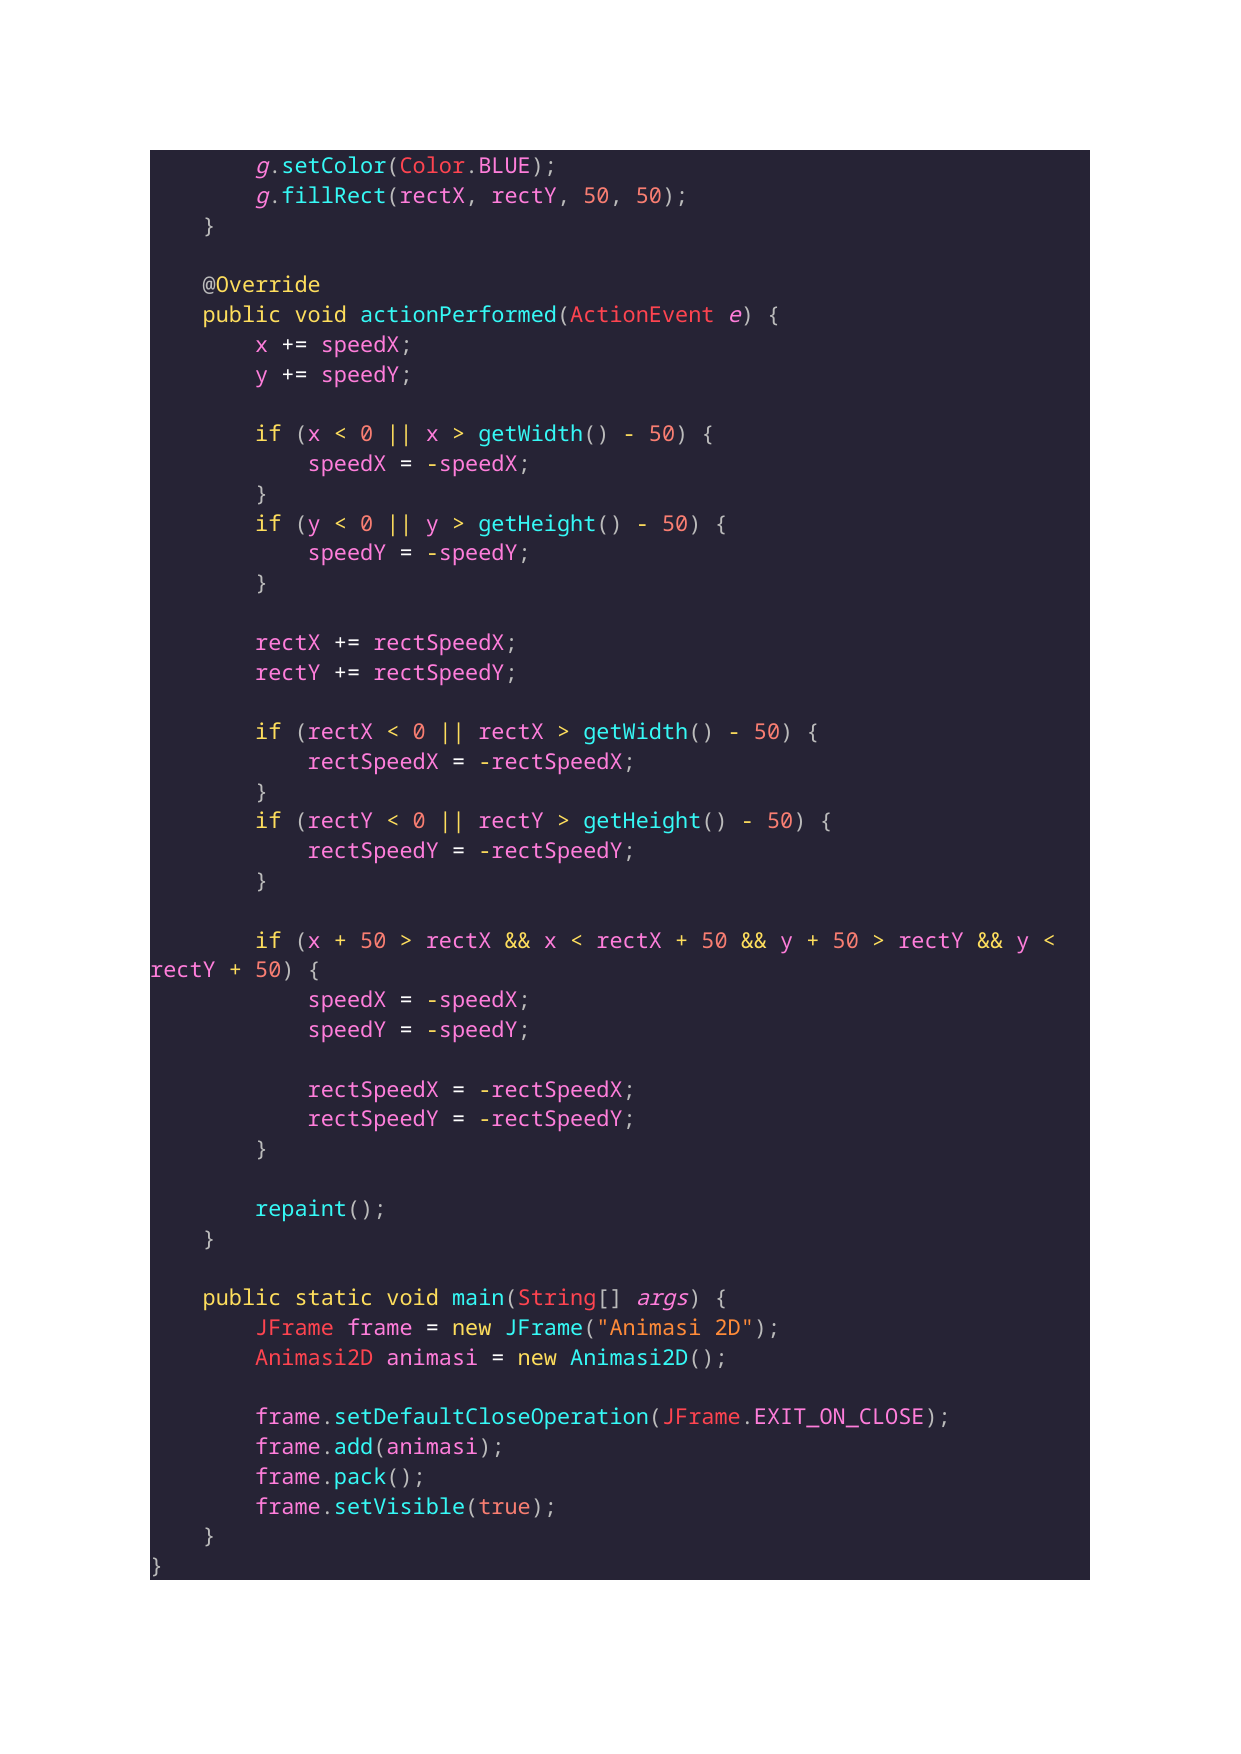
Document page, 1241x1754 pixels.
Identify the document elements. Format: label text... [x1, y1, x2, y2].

text } [150, 1133, 1090, 1163]
text frame.add(animasi); [150, 1431, 1090, 1461]
text frame.setVisible(true); [150, 1491, 1090, 1520]
text rectSpeedX = -rectSpeedX; [150, 1073, 1090, 1103]
text g.setColor(Color.BLUE); [150, 150, 1090, 180]
text speedX = -speedX; [150, 984, 1090, 1014]
text } [150, 1222, 1090, 1252]
text rectSpeedX = -rectSpeedX; [150, 746, 1090, 776]
text public static void main(String[] args) { [150, 1282, 1090, 1312]
text x += speedX; [150, 329, 1090, 358]
text } [150, 1520, 1090, 1550]
text rectSpeedY = -rectSpeedY; [150, 835, 1090, 865]
text } [150, 1550, 1090, 1580]
text public void actionPerformed(ActionEvent e) { [150, 299, 1090, 329]
text } [150, 776, 1090, 805]
text speedY = -speedY; [150, 1014, 1090, 1044]
text JFrame frame = new JFrame("Animasi 2D"); [150, 1312, 1090, 1342]
text Animasi2D animasi = new Animasi2D(); [150, 1342, 1090, 1371]
text frame.pack(); [150, 1461, 1090, 1491]
text rectY += rectSpeedY; [150, 656, 1090, 686]
text rectX += rectSpeedX; [150, 627, 1090, 656]
text g.fillRect(rectX, rectY, 50, 50); [150, 180, 1090, 209]
text @Override [150, 269, 1090, 299]
text if (rectX < 0 || rectX > getWidth() - 50) { [150, 716, 1090, 746]
text } [150, 865, 1090, 895]
text if (y < 0 || y > getHeight() - 50) { [150, 507, 1090, 537]
text repaint(); [150, 1193, 1090, 1222]
text rectSpeedY = -rectSpeedY; [150, 1103, 1090, 1133]
text if (x < 0 || x > getWidth() - 50) { [150, 418, 1090, 448]
text frame.setDefaultCloseOperation(JFrame.EXIT_ON_CLOSE); [150, 1401, 1090, 1431]
text } [150, 209, 1090, 239]
text y += speedY; [150, 358, 1090, 388]
text if (rectY < 0 || rectY > getHeight() - 50) { [150, 805, 1090, 835]
text speedY = -speedY; [150, 537, 1090, 567]
text if (x + 50 > rectX && x < rectX + 50 && y + 50 > rectY && y < rectY + 50) { [150, 924, 1090, 984]
text } [150, 478, 1090, 507]
text } [150, 567, 1090, 597]
text speedX = -speedX; [150, 448, 1090, 478]
